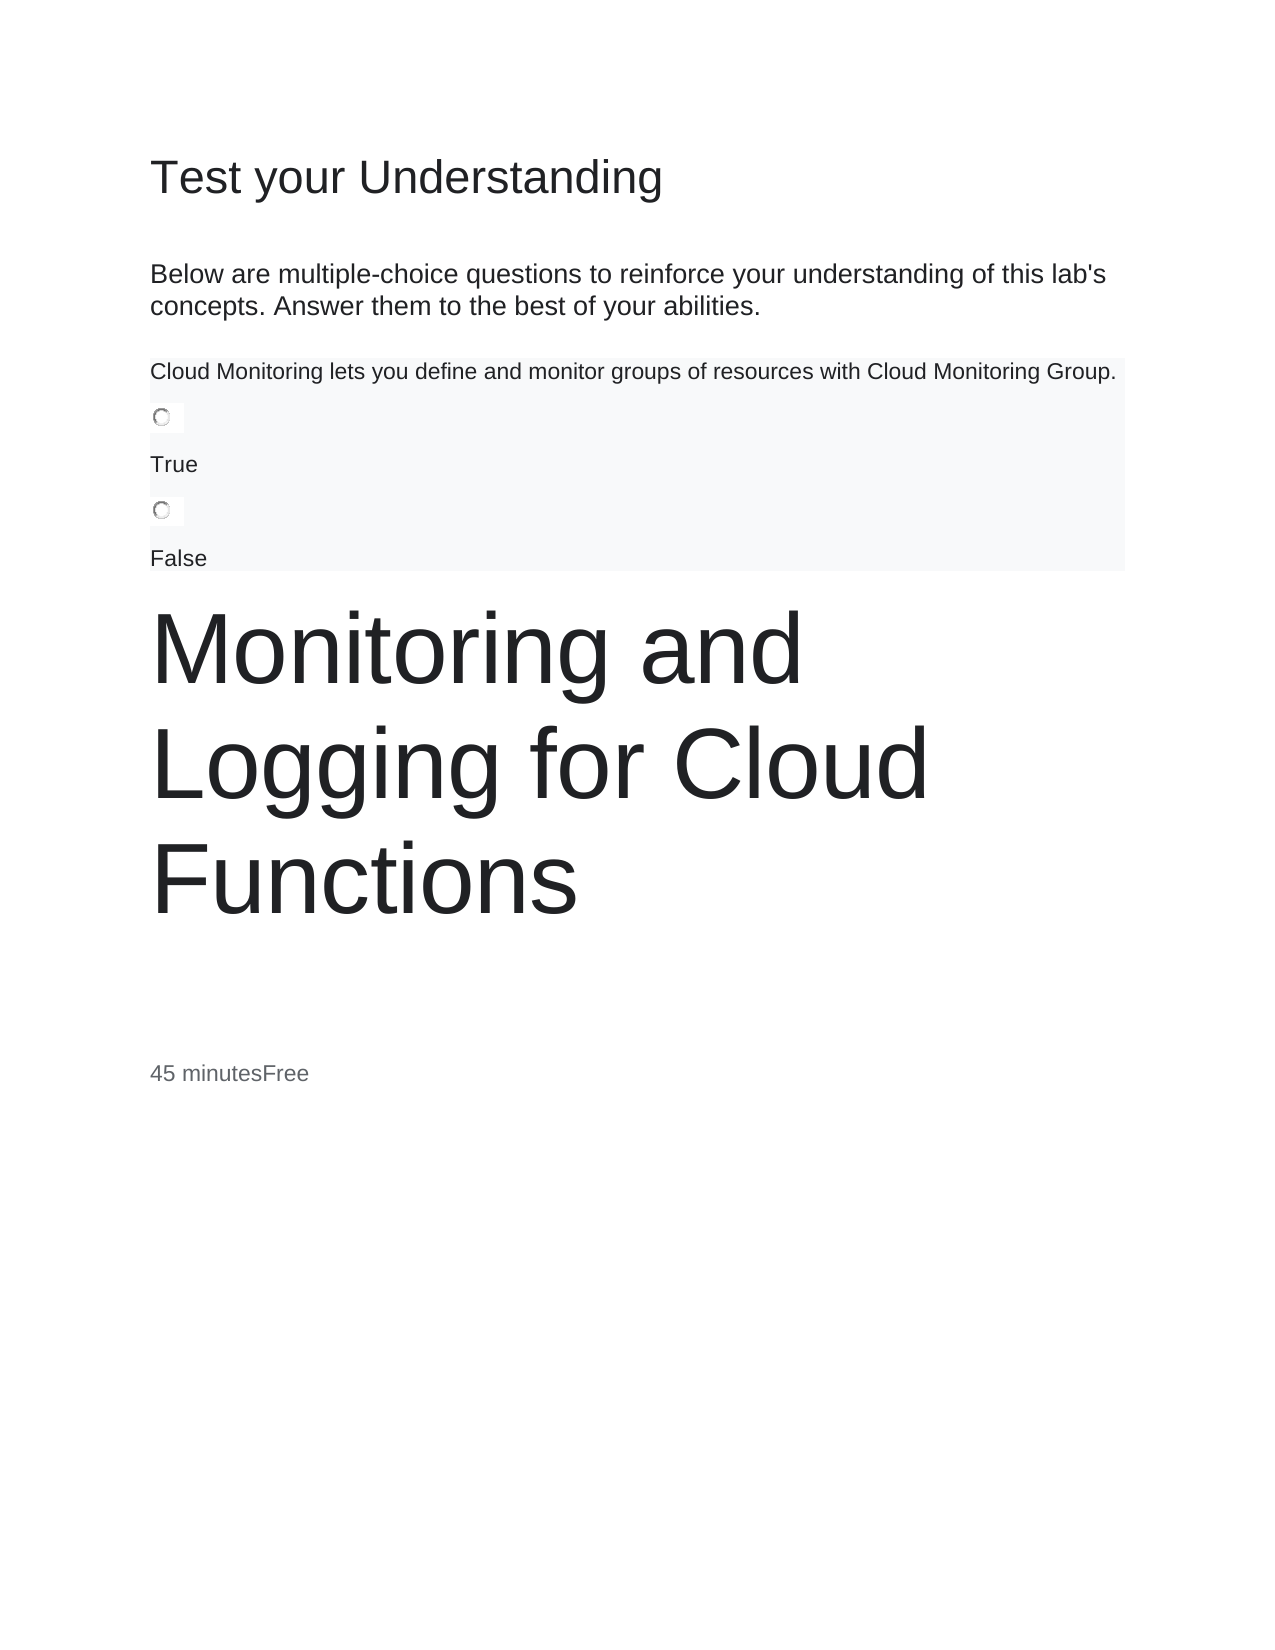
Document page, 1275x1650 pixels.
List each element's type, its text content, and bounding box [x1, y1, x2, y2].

text 45 minutesFree [150, 1060, 1125, 1086]
subtitle Test your Understanding [150, 150, 1125, 204]
text False [150, 545, 1125, 571]
text True [150, 451, 1125, 478]
text Cloud Monitoring lets you define and monitor groups of resources with Cloud Monitoring Group. [150, 358, 1125, 384]
text Below are multiple-choice questions to reinforce your understanding of this lab's concepts. Answer them to the best of your abilities. [150, 258, 1125, 321]
subtitle Monitoring and Logging for Cloud Functions [150, 590, 1125, 935]
